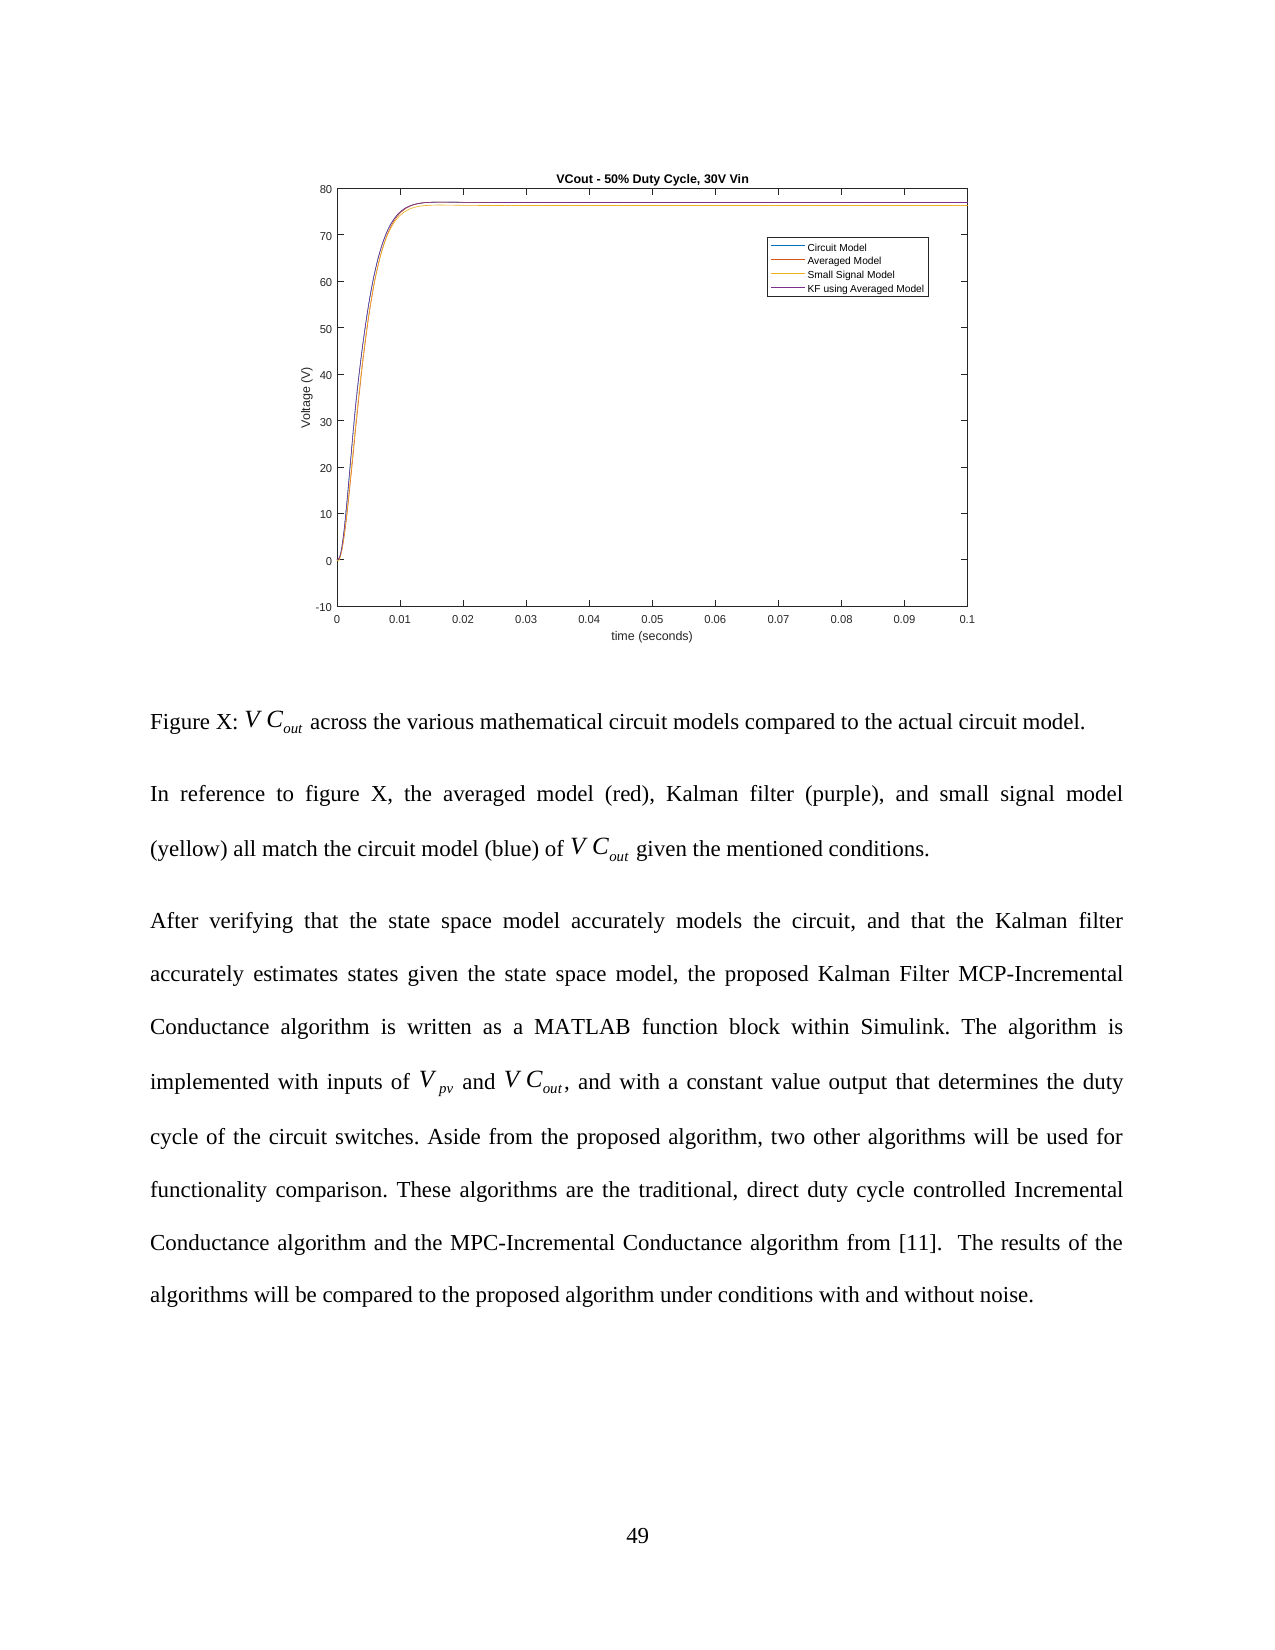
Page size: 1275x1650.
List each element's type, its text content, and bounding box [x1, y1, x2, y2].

text After verifying that the state space model accurately models the circuit, and that the Kalman filter accurately estimates states given the state space model, the proposed Kalman Filter MCP-Incremental Conductance algorithm is written as a MATLAB function block within Simulink. The algorithm is implemented with inputs of and , and with a constant value output that determines the duty cycle of the circuit switches. Aside from the proposed algorithm, two other algorithms will be used for functionality comparison. These algorithms are the traditional, direct duty cycle controlled Incremental Conductance algorithm and the MPC-Incremental Conductance algorithm from [11]. The results of the algorithms will be compared to the proposed algorithm under conditions with and without noise. [150, 907, 1125, 1308]
text Figure X: across the various mathematical circuit models compared to the actual circuit model. [150, 706, 1125, 737]
text In reference to figure X, the averaged model (red), Kalman filter (purple), and small signal model (yellow) all match the circuit model (blue) of given the mentioned conditions. [150, 780, 1125, 864]
